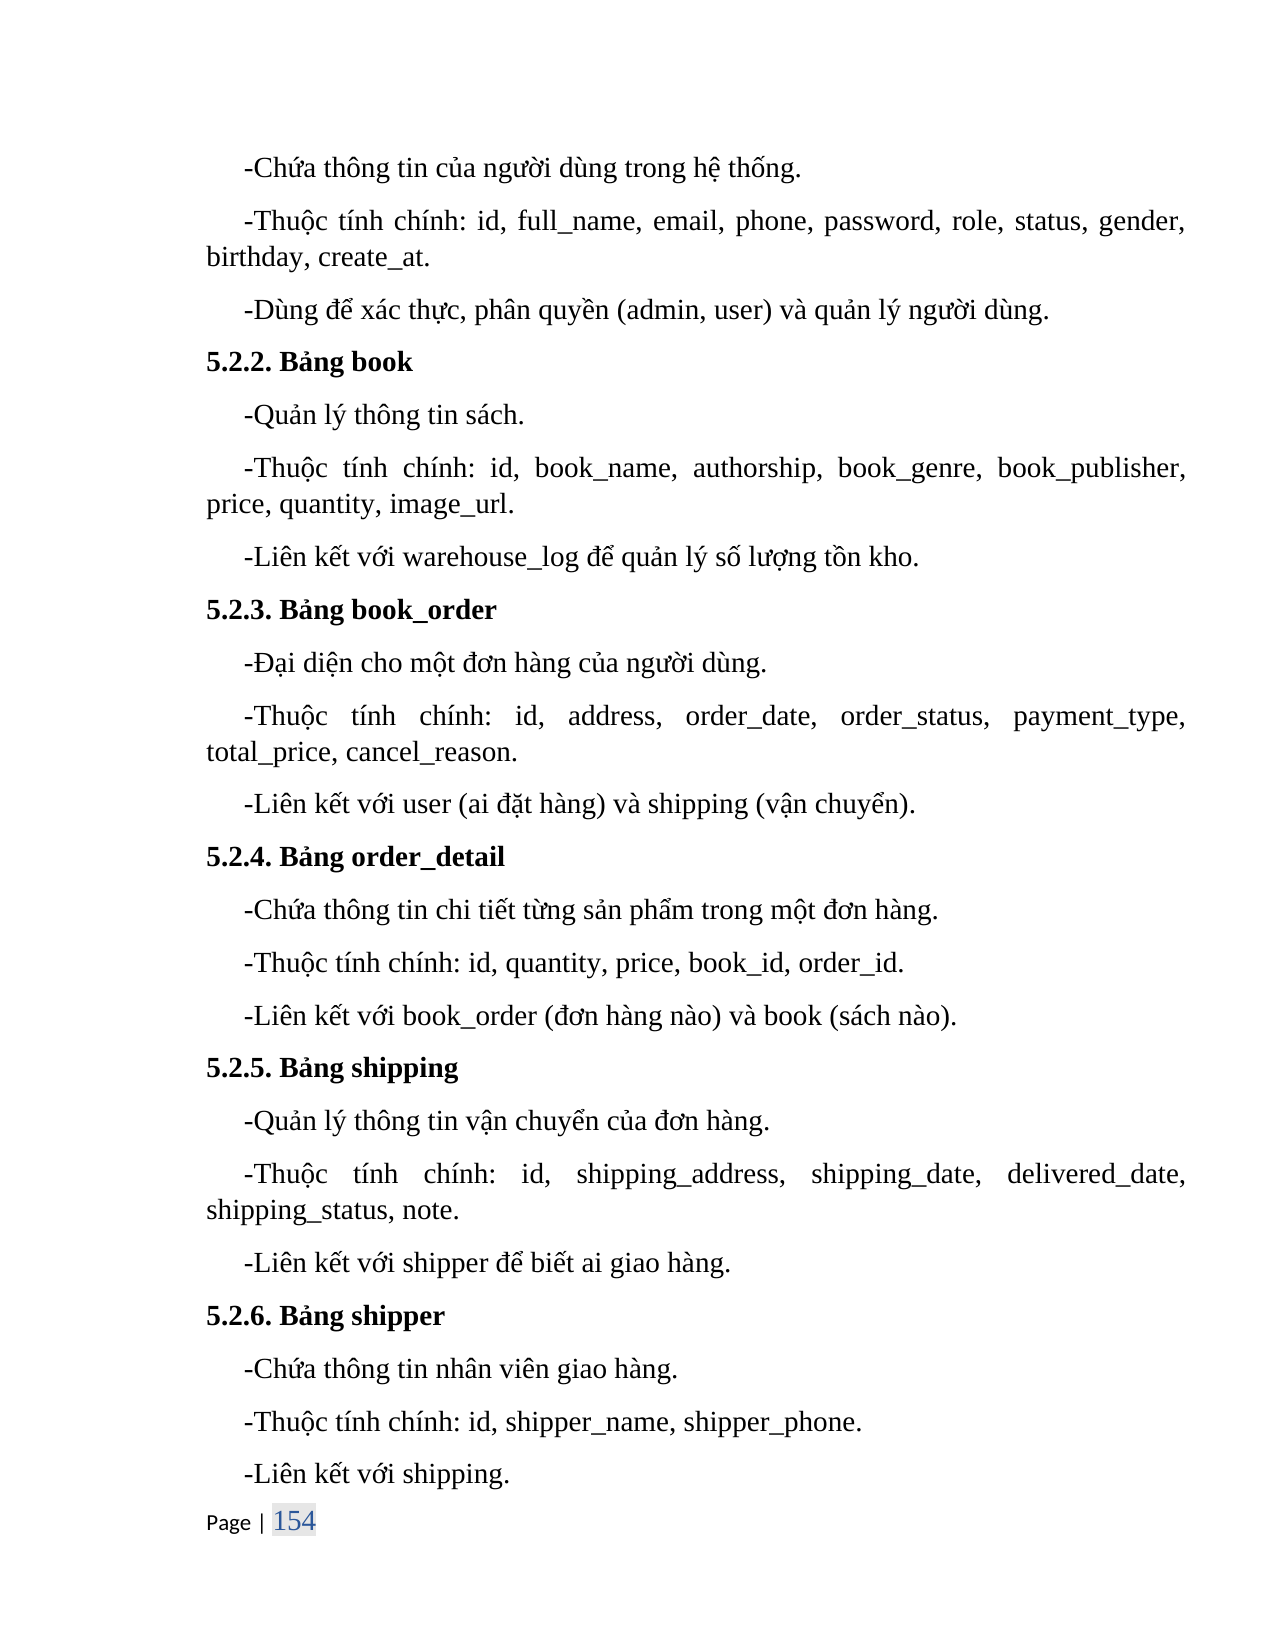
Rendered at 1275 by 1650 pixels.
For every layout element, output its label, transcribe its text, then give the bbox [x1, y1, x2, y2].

text 5.2.4. Bảng order_detail [206, 839, 1187, 873]
text -Liên kết với shipping. [206, 1456, 1187, 1490]
text -Liên kết với user (ai đặt hàng) và shipping (vận chuyển). [206, 787, 1187, 820]
text 5.2.6. Bảng shipper [206, 1298, 1187, 1332]
text -Thuộc tính chính: id, full_name, email, phone, password, role, status, gender, birthday, create_at. [206, 203, 1187, 272]
text -Chứa thông tin chi tiết từng sản phẩm trong một đơn hàng. [206, 892, 1187, 926]
text -Quản lý thông tin vận chuyển của đơn hàng. [206, 1103, 1187, 1137]
text -Liên kết với book_order (đơn hàng nào) và book (sách nào). [206, 998, 1187, 1031]
text -Thuộc tính chính: id, shipper_name, shipper_phone. [206, 1404, 1187, 1437]
text -Thuộc tính chính: id, quantity, price, book_id, order_id. [206, 945, 1187, 978]
text -Liên kết với shipper để biết ai giao hàng. [206, 1245, 1187, 1279]
text 5.2.3. Bảng book_order [206, 592, 1187, 626]
text -Dùng để xác thực, phân quyền (admin, user) và quản lý người dùng. [206, 292, 1187, 325]
text -Đại diện cho một đơn hàng của người dùng. [206, 645, 1187, 678]
text -Thuộc tính chính: id, book_name, authorship, book_genre, book_publisher, price, quantity, image_url. [206, 450, 1187, 520]
text -Thuộc tính chính: id, address, order_date, order_status, payment_type, total_price, cancel_reason. [206, 698, 1187, 767]
text 5.2.5. Bảng shipping [206, 1051, 1187, 1084]
text 5.2.2. Bảng book [206, 344, 1187, 378]
text -Chứa thông tin nhân viên giao hàng. [206, 1351, 1187, 1384]
text -Liên kết với warehouse_log để quản lý số lượng tồn kho. [206, 539, 1187, 573]
text -Quản lý thông tin sách. [206, 397, 1187, 431]
text -Thuộc tính chính: id, shipping_address, shipping_date, delivered_date, shipping_status, note. [206, 1156, 1187, 1226]
text -Chứa thông tin của người dùng trong hệ thống. [206, 150, 1187, 183]
